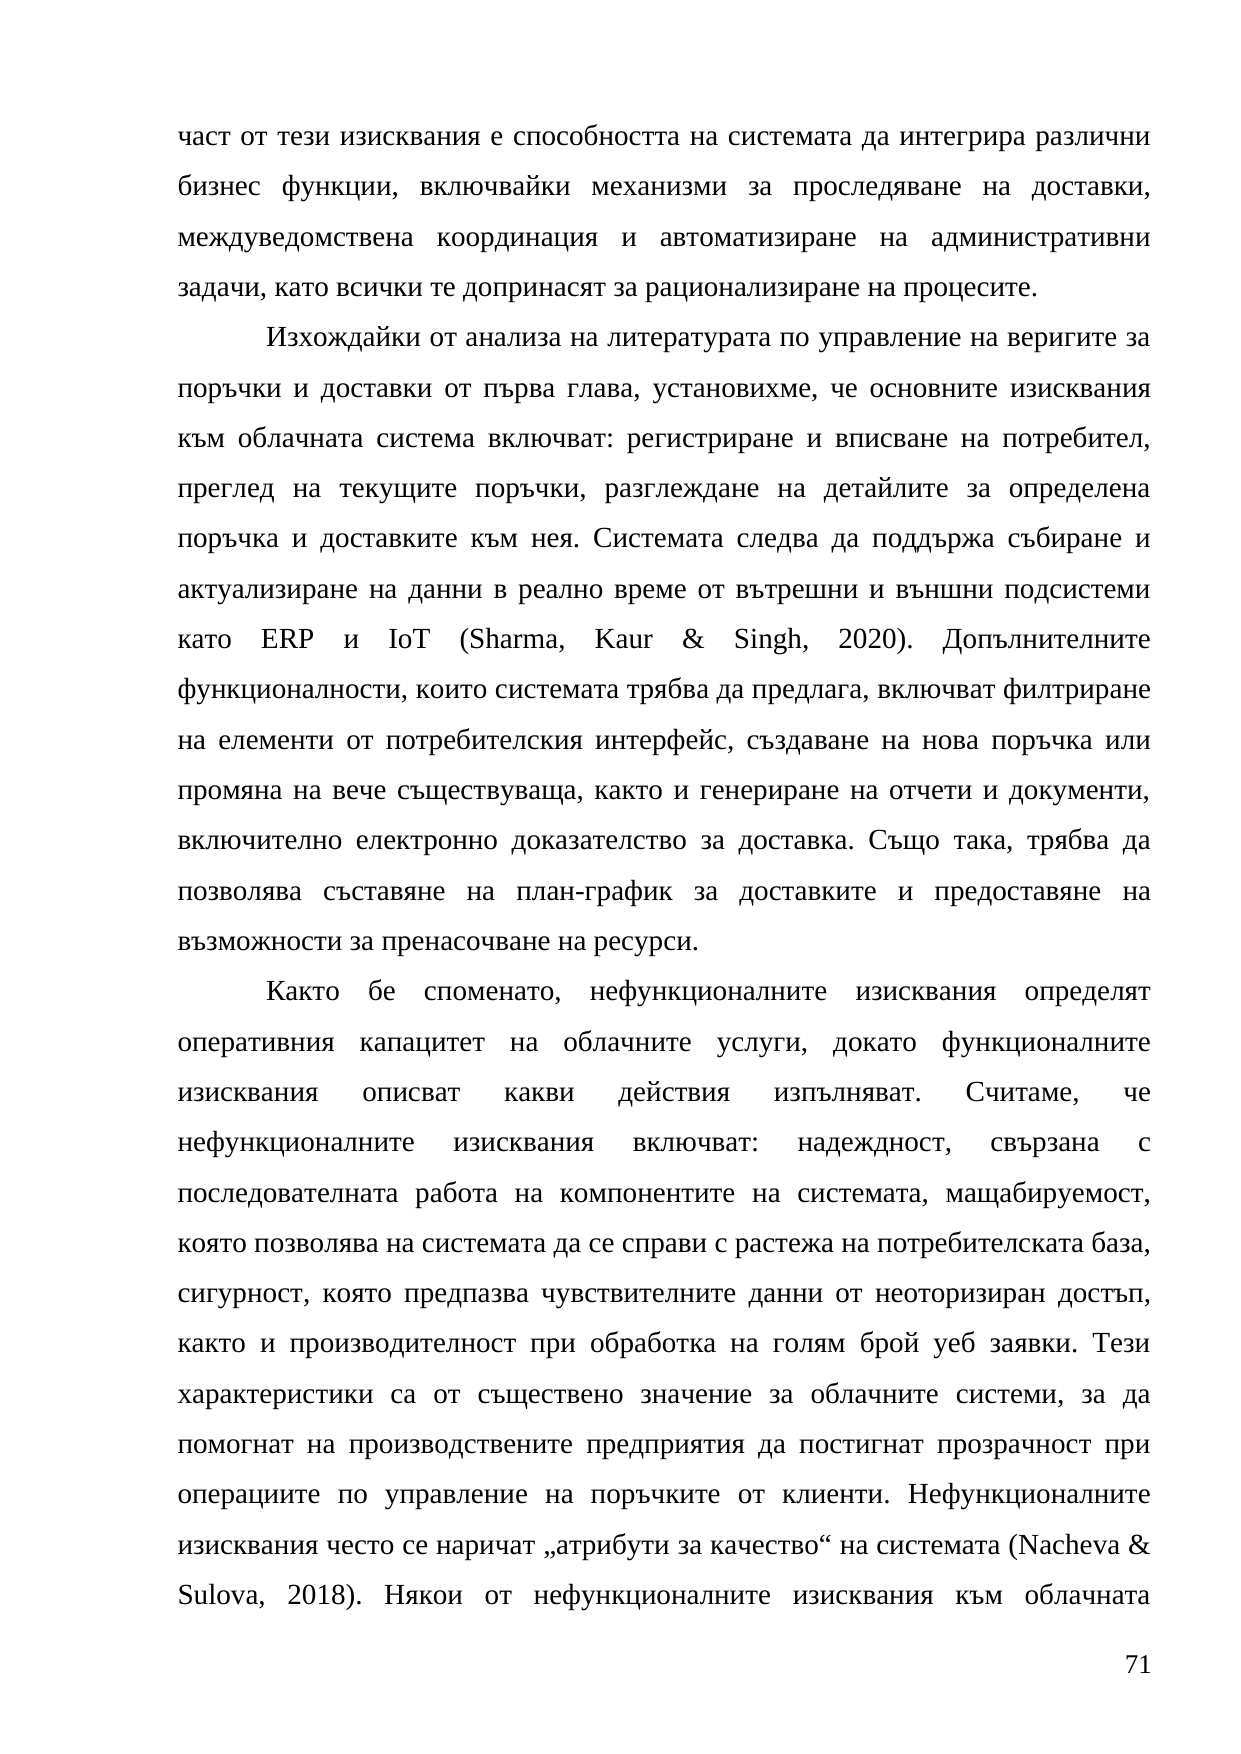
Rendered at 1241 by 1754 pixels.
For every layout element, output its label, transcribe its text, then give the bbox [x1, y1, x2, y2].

text Изхождайки от анализа на литературата по управление на веригите за поръчки и доставки от първа глава, установихме, че основните изисквания към облачната система включват: регистриране и вписване на потребител, преглед на текущите поръчки, разглеждане на детайлите за определена поръчка и доставките към нея. Системата следва да поддържа събиране и актуализиране на данни в реално време от вътрешни и външни подсистеми като ERP и IoT (Sharma, Kaur & Singh, 2020). Допълнителните функционалности, които системата трябва да предлага, включват филтриране на елементи от потребителския интерфейс, създаване на нова поръчка или промяна на вече съществуваща, както и генериране на отчети и документи, включително електронно доказателство за доставка. Също така, трябва да позволява съставяне на план-график за доставките и предоставяне на възможности за пренасочване на ресурси. [177, 319, 1152, 957]
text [177, 118, 1152, 303]
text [177, 973, 1152, 1611]
